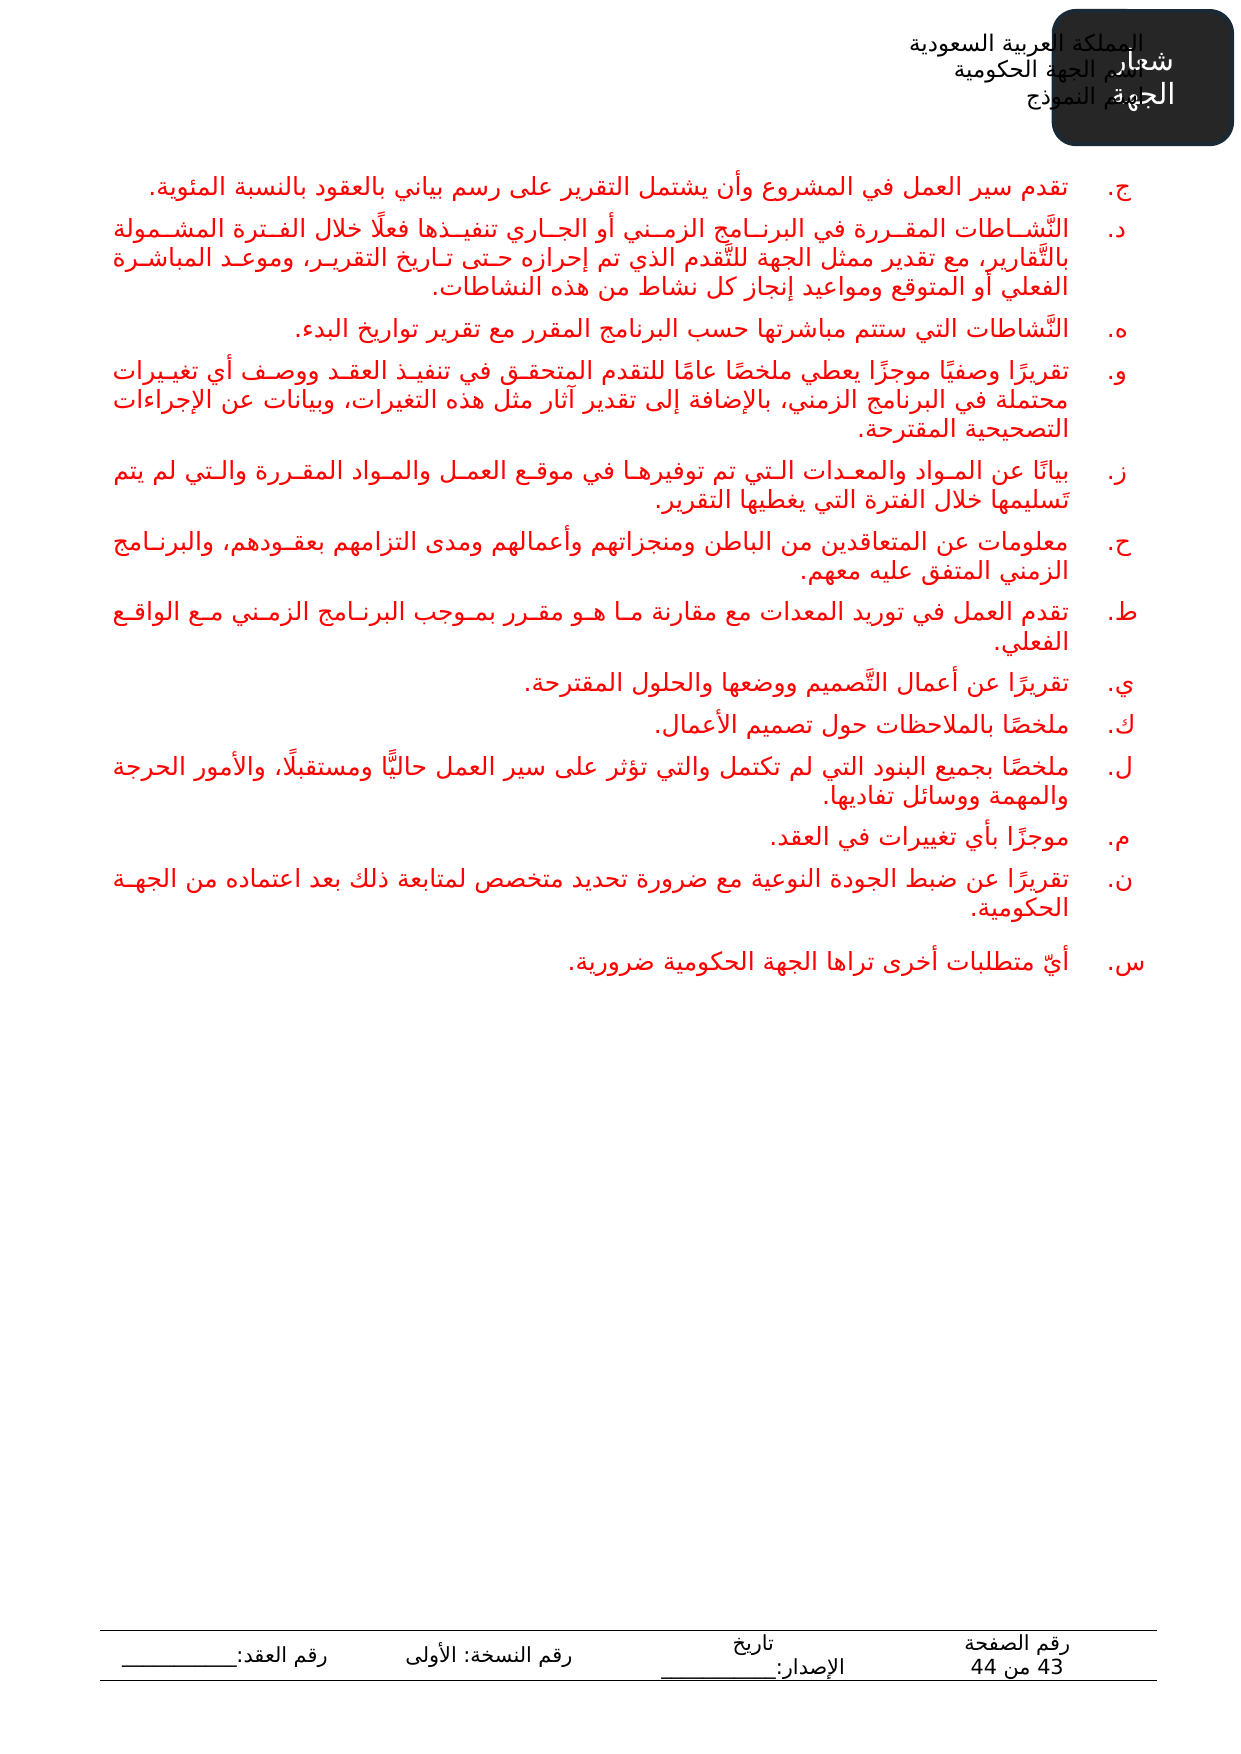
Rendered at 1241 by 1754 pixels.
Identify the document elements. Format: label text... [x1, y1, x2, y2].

list ملخصًا بجميع البنود التي لم تكتمل والتي تؤثر على سير العمل حاليًّا ومستقبلًا، والأمور الحرجة والمهمة ووسائل تفاديها. [112, 752, 1107, 810]
list بيانًا عن المواد والمعدات التي تم توفيرها في موقع العمل والمواد المقررة والتي لم يتم تَسليمها خلال الفترة التي يغطيها التقرير. [112, 456, 1107, 514]
list تقدم العمل في توريد المعدات مع مقارنة ما هو مقرر بموجب البرنامج الزمني مع الواقع الفعلي. [112, 597, 1107, 656]
list تقدم سير العمل في المشروع وأن يشتمل التقرير على رسم بياني بالعقود بالنسبة المئوية. [112, 172, 1107, 202]
list ملخصًا بالملاحظات حول تصميم الأعمال. [112, 710, 1107, 739]
list أيّ متطلبات أخرى تراها الجهة الحكومية ضرورية. [112, 947, 1107, 977]
list معلومات عن المتعاقدين من الباطن ومنجزاتهم وأعمالهم ومدى التزامهم بعقودهم، والبرنامج الزمني المتفق عليه معهم. [112, 527, 1107, 585]
list تقريرًا عن أعمال التَّصميم ووضعها والحلول المقترحة. [112, 668, 1107, 697]
list تقريرًا وصفيًا موجزًا يعطي ملخصًا عامًا للتقدم المتحقق في تنفيذ العقد ووصف أي تغييرات محتملة في البرنامج الزمني، بالإضافة إلى تقدير آثار مثل هذه التغيرات، وبيانات عن الإجراءات التصحيحية المقترحة. [112, 356, 1107, 443]
list النَّشاطات المقررة في البرنامج الزمني أو الجاري تنفيذها فعلًا خلال الفترة المشمولة بالتَّقارير، مع تقدير ممثل الجهة للتَّقدم الذي تم إحرازه حتى تاريخ التقرير، وموعد المباشرة الفعلي أو المتوقع ومواعيد إنجاز كل نشاط من هذه النشاطات. [112, 214, 1107, 302]
list النَّشاطات التي ستتم مباشرتها حسب البرنامج المقرر مع تقرير تواريخ البدء. [112, 314, 1107, 343]
list موجزًا بأي تغييرات في العقد. [112, 822, 1107, 852]
list تقريرًا عن ضبط الجودة النوعية مع ضرورة تحديد متخصص لمتابعة ذلك بعد اعتماده من الجهة الحكومية. [112, 864, 1107, 922]
